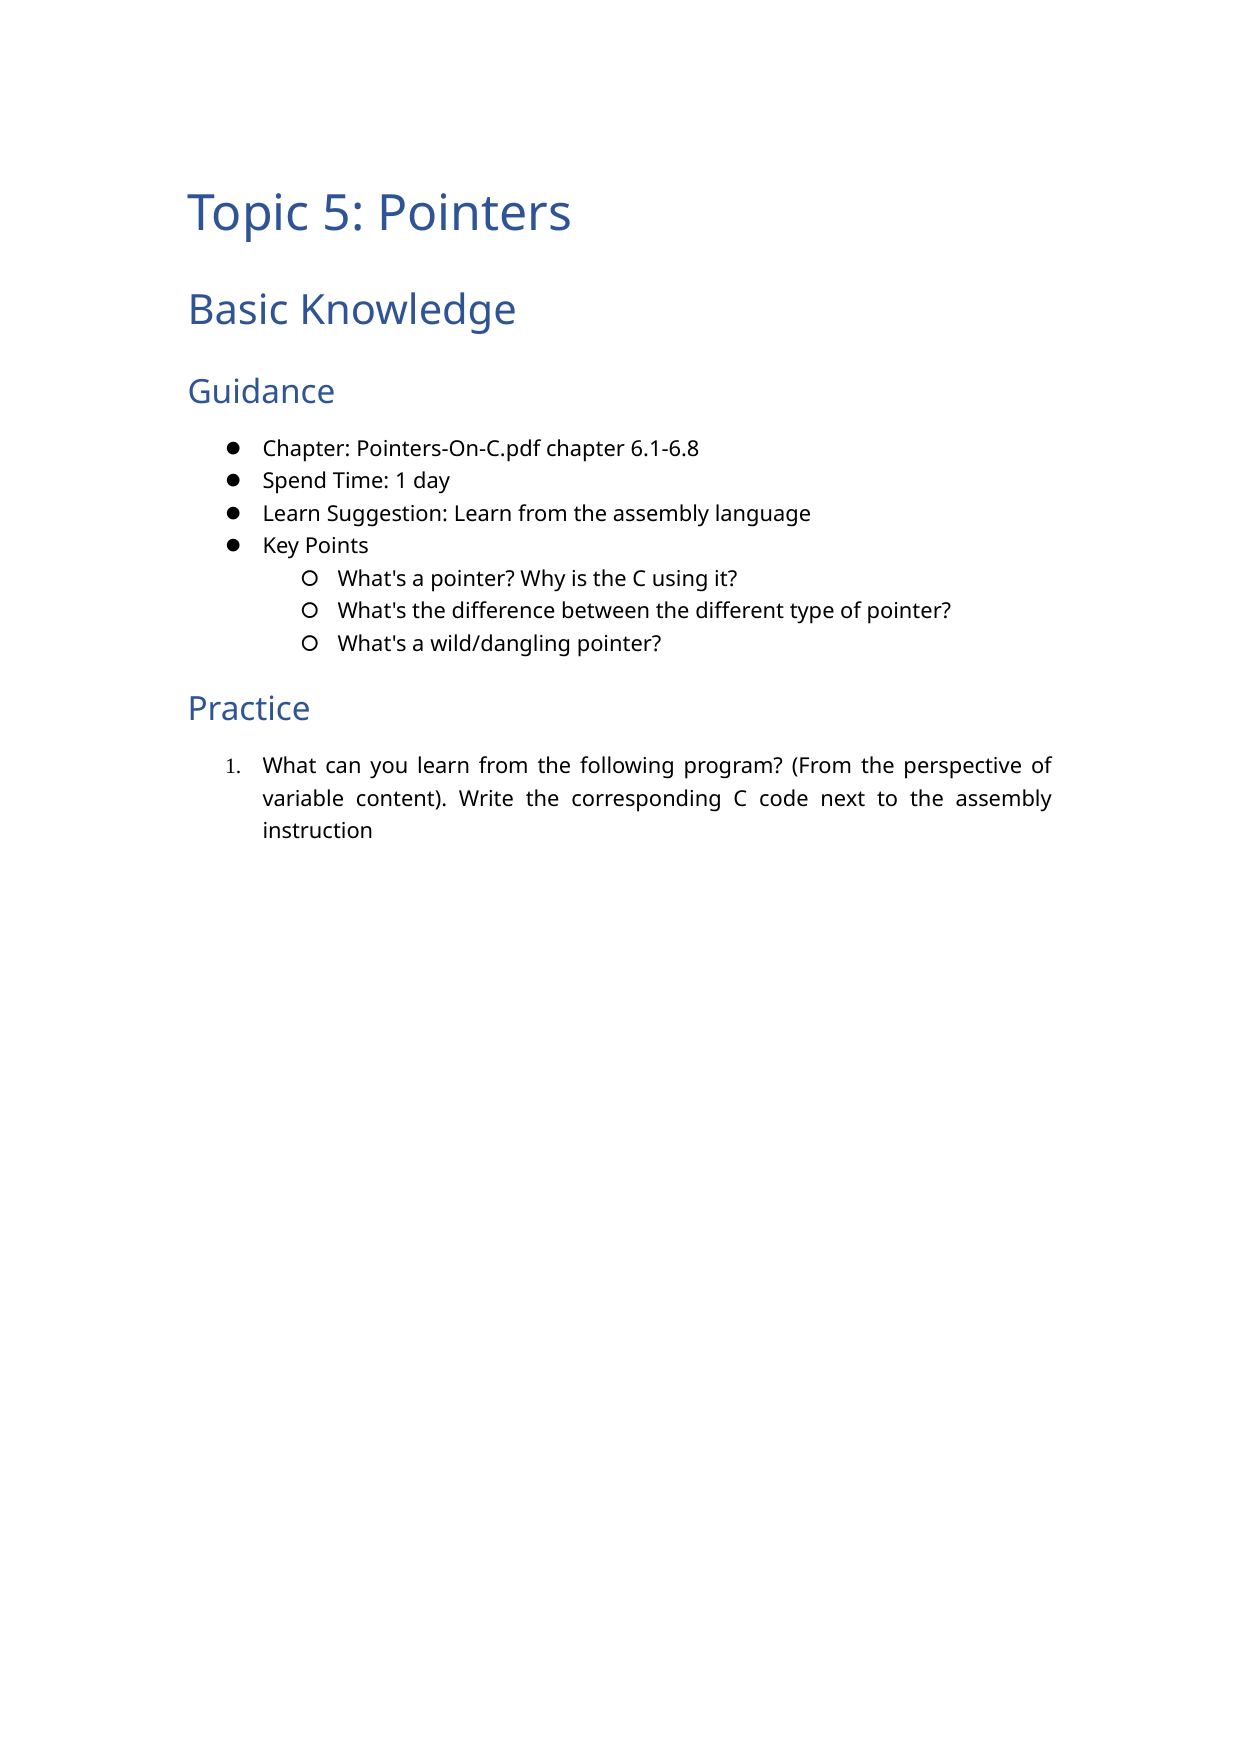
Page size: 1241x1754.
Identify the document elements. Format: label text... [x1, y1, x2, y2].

subtitle Topic 5: Pointers [187, 162, 1053, 259]
list Chapter: Pointers-On-C.pdf chapter 6.1-6.8 [225, 431, 1053, 464]
list What's a pointer? Why is the C using it? [300, 561, 1053, 594]
list Key Points [225, 529, 1053, 561]
subtitle Basic Knowledge [187, 276, 1053, 341]
list What's the difference between the different type of pointer? [300, 594, 1053, 626]
list What's a wild/dangling pointer? [300, 626, 1053, 659]
list Learn Suggestion: Learn from the assembly language [225, 496, 1053, 529]
list Spend Time: 1 day [225, 464, 1053, 496]
list What can you learn from the following program? (From the perspective of variable content). Write the corresponding C code next to the assembly instruction [225, 749, 1053, 846]
subtitle Guidance [187, 358, 1053, 423]
subtitle Practice [187, 675, 1053, 740]
